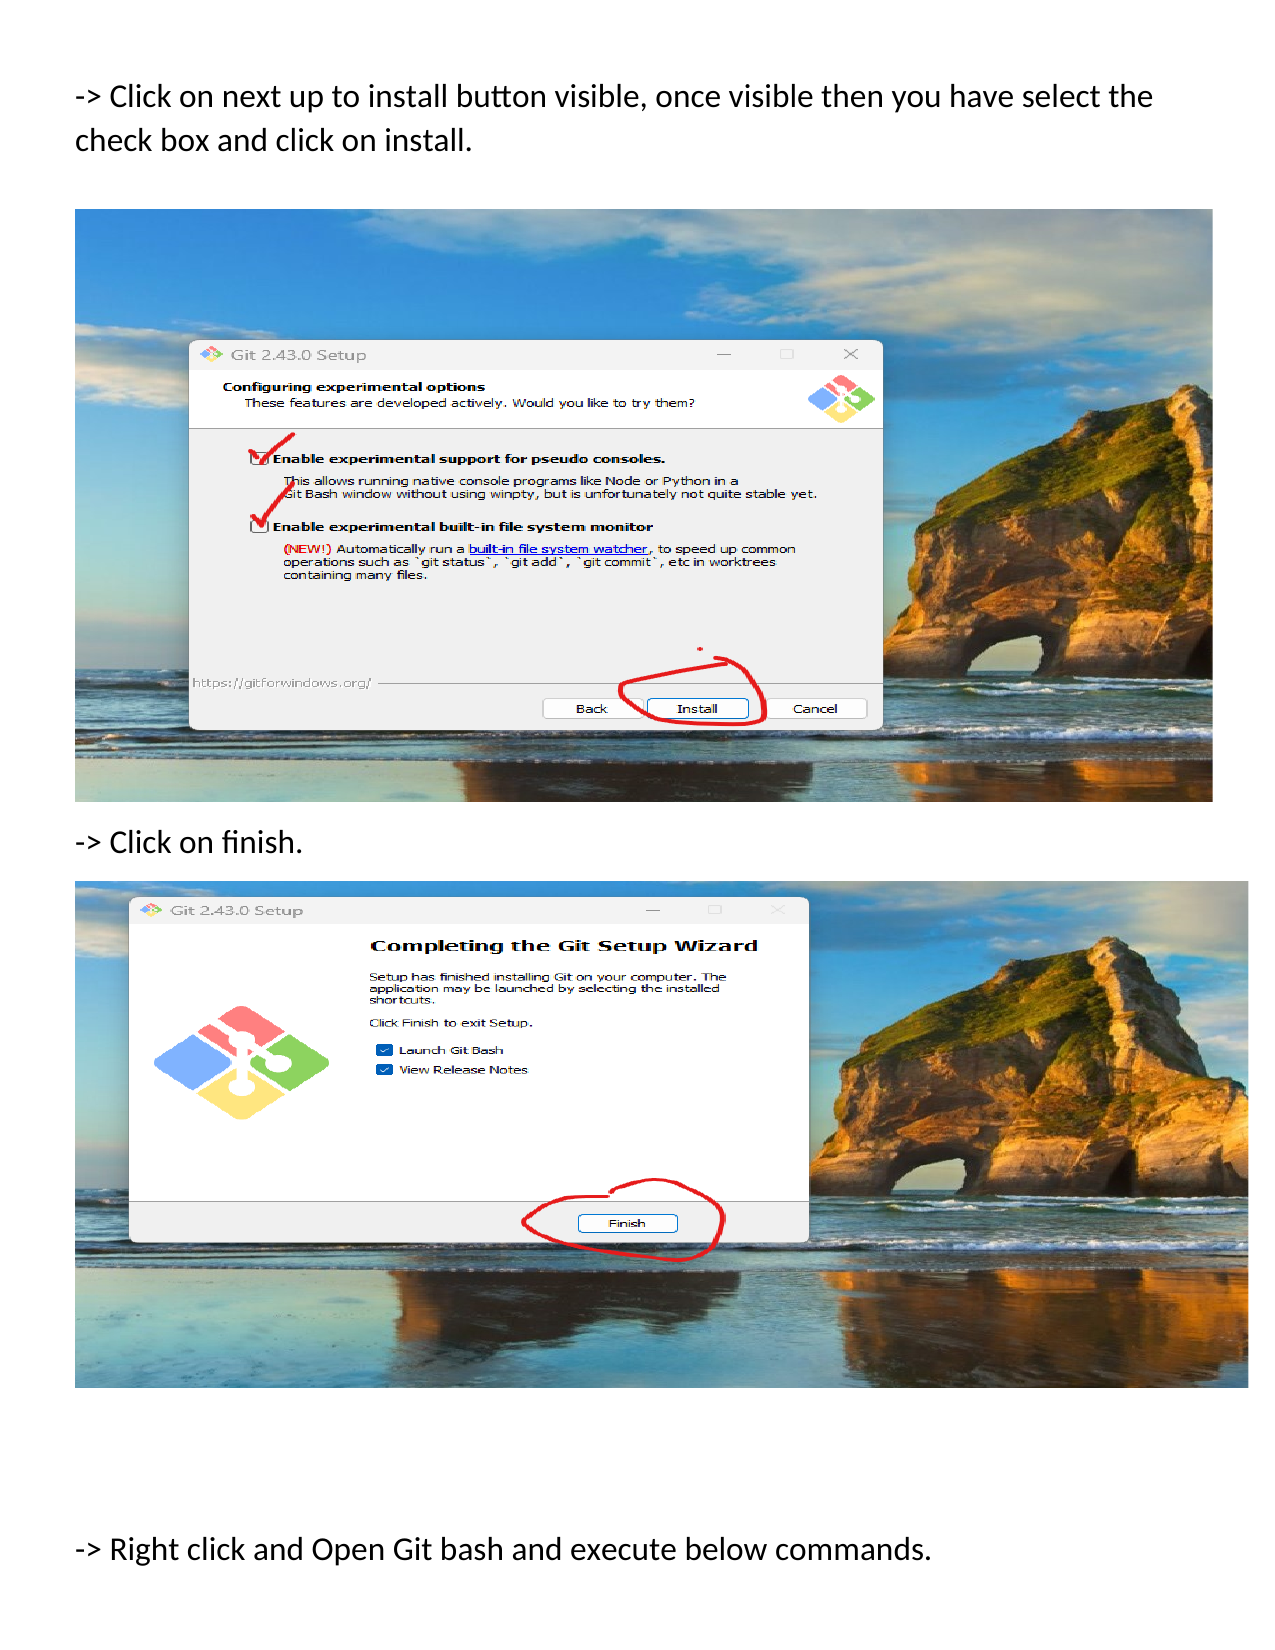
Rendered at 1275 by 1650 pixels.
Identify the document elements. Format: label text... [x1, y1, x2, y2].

text -> Click on next up to install button visible, once visible then you have select the check box and click on install. [75, 75, 1200, 160]
text -> Right click and Open Git bash and execute below commands. [75, 1528, 1200, 1568]
picture [75, 881, 1249, 1388]
text -> Click on finish. [75, 821, 1200, 862]
picture [75, 209, 1213, 802]
